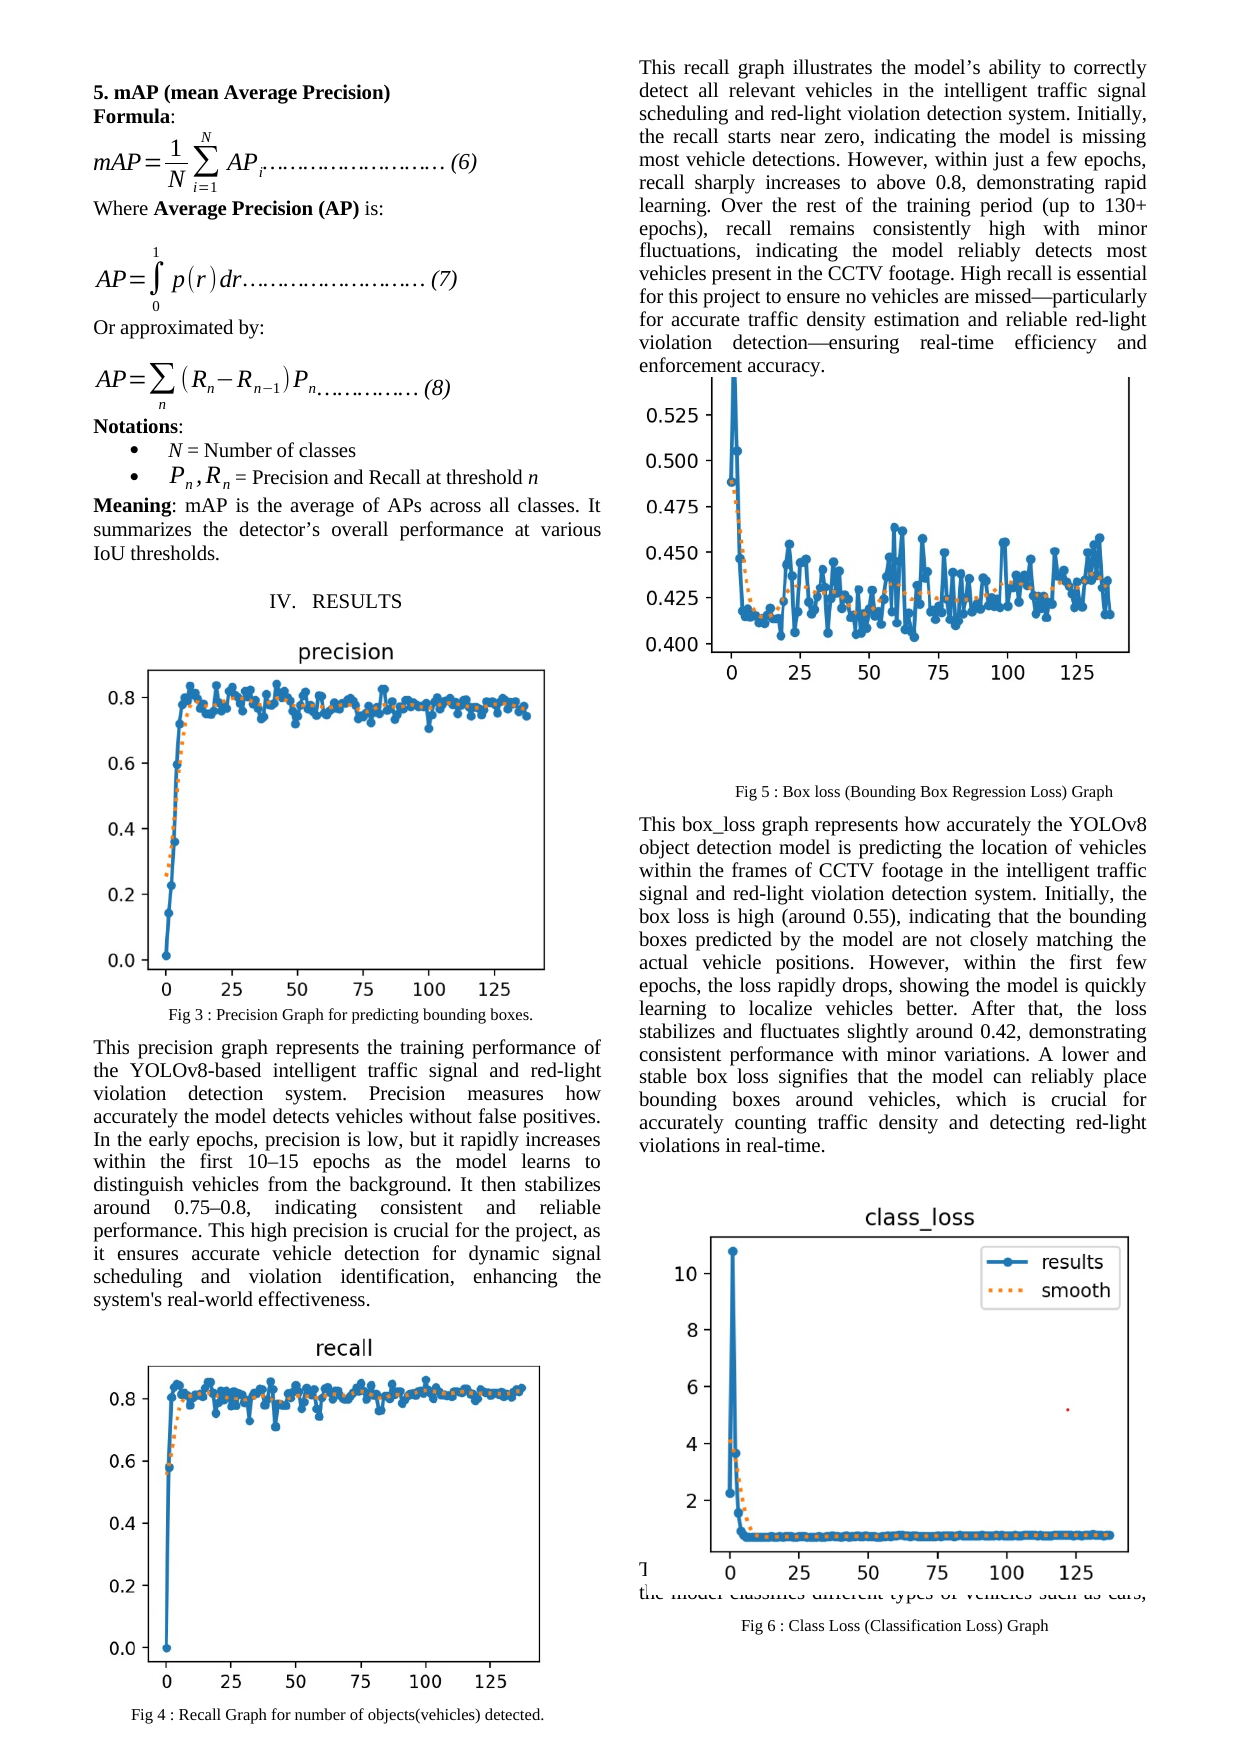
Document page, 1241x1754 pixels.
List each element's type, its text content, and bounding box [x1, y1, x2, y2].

text Meaning: mAP is the average of APs across all classes. It summarizes the detector’s overall performance at various IoU thresholds. [93, 493, 601, 565]
text …………… (8) [93, 363, 601, 413]
text 5. mAP (mean Average Precision) [93, 80, 601, 104]
text Formula: [93, 104, 601, 128]
text This box_loss graph represents how accurately the YOLOv8 object detection model is predicting the location of vehicles within the frames of CCTV footage in the intelligent traffic signal and red-light violation detection system. Initially, the box loss is high (around 0.55), indicating that the bounding boxes predicted by the model are not closely matching the actual vehicle positions. However, within the first few epochs, the loss rapidly drops, showing the model is quickly learning to localize vehicles better. After that, the loss stabilizes and fluctuates slightly around 0.42, demonstrating consistent performance with minor variations. A lower and stable box loss signifies that the model can reliably place bounding boxes around vehicles, which is crucial for accurately counting traffic density and detecting red-light violations in real-time. [639, 813, 1147, 1157]
picture [93, 1324, 572, 1710]
text IV. RESULTS [243, 589, 601, 613]
text This precision graph represents the training performance of the YOLOv8-based intelligent traffic signal and red-light violation detection system. Precision measures how accurately the model detects vehicles without false positives. In the early epochs, precision is low, but it rapidly increases within the first 10–15 epochs as the model learns to distinguish vehicles from the background. It then stabilizes around 0.75–0.8, indicating consistent and reliable performance. This high precision is crucial for the project, as it ensures accurate vehicle detection for dynamic signal scheduling and violation identification, enhancing the system's real-world effectiveness. [93, 1036, 601, 1311]
picture [638, 377, 1146, 695]
text ……………………… (7) [93, 244, 601, 314]
text Fig 5 : Box loss (Bounding Box Regression Loss) Graph [639, 783, 1147, 801]
text Notations: [93, 413, 601, 438]
text Or approximated by: [93, 314, 601, 339]
picture [646, 1187, 1148, 1595]
picture [93, 637, 595, 1006]
text Where Average Precision (AP) is: [93, 196, 601, 220]
text ……………………… (6) [93, 128, 601, 196]
text Fig 3 : Precision Graph for predicting bounding boxes. [93, 1006, 601, 1024]
text This recall graph illustrates the model’s ability to correctly detect all relevant vehicles in the intelligent traffic signal scheduling and red-light violation detection system. Initially, the recall starts near zero, indicating the model is missing most vehicle detections. However, within just a few epochs, recall sharply increases to above 0.8, demonstrating rapid learning. Over the rest of the training period (up to 130+ epochs), recall remains consistently high with minor fluctuations, indicating the model reliably detects most vehicles present in the CCTV footage. High recall is essential for this project to ensure no vehicles are missed—particularly for accurate traffic density estimation and reliable red-light violation detection—ensuring real-time efficiency and enforcement accuracy. [639, 56, 1147, 377]
list N = Number of classes [131, 438, 601, 462]
list = Precision and Recall at threshold n [131, 462, 601, 493]
